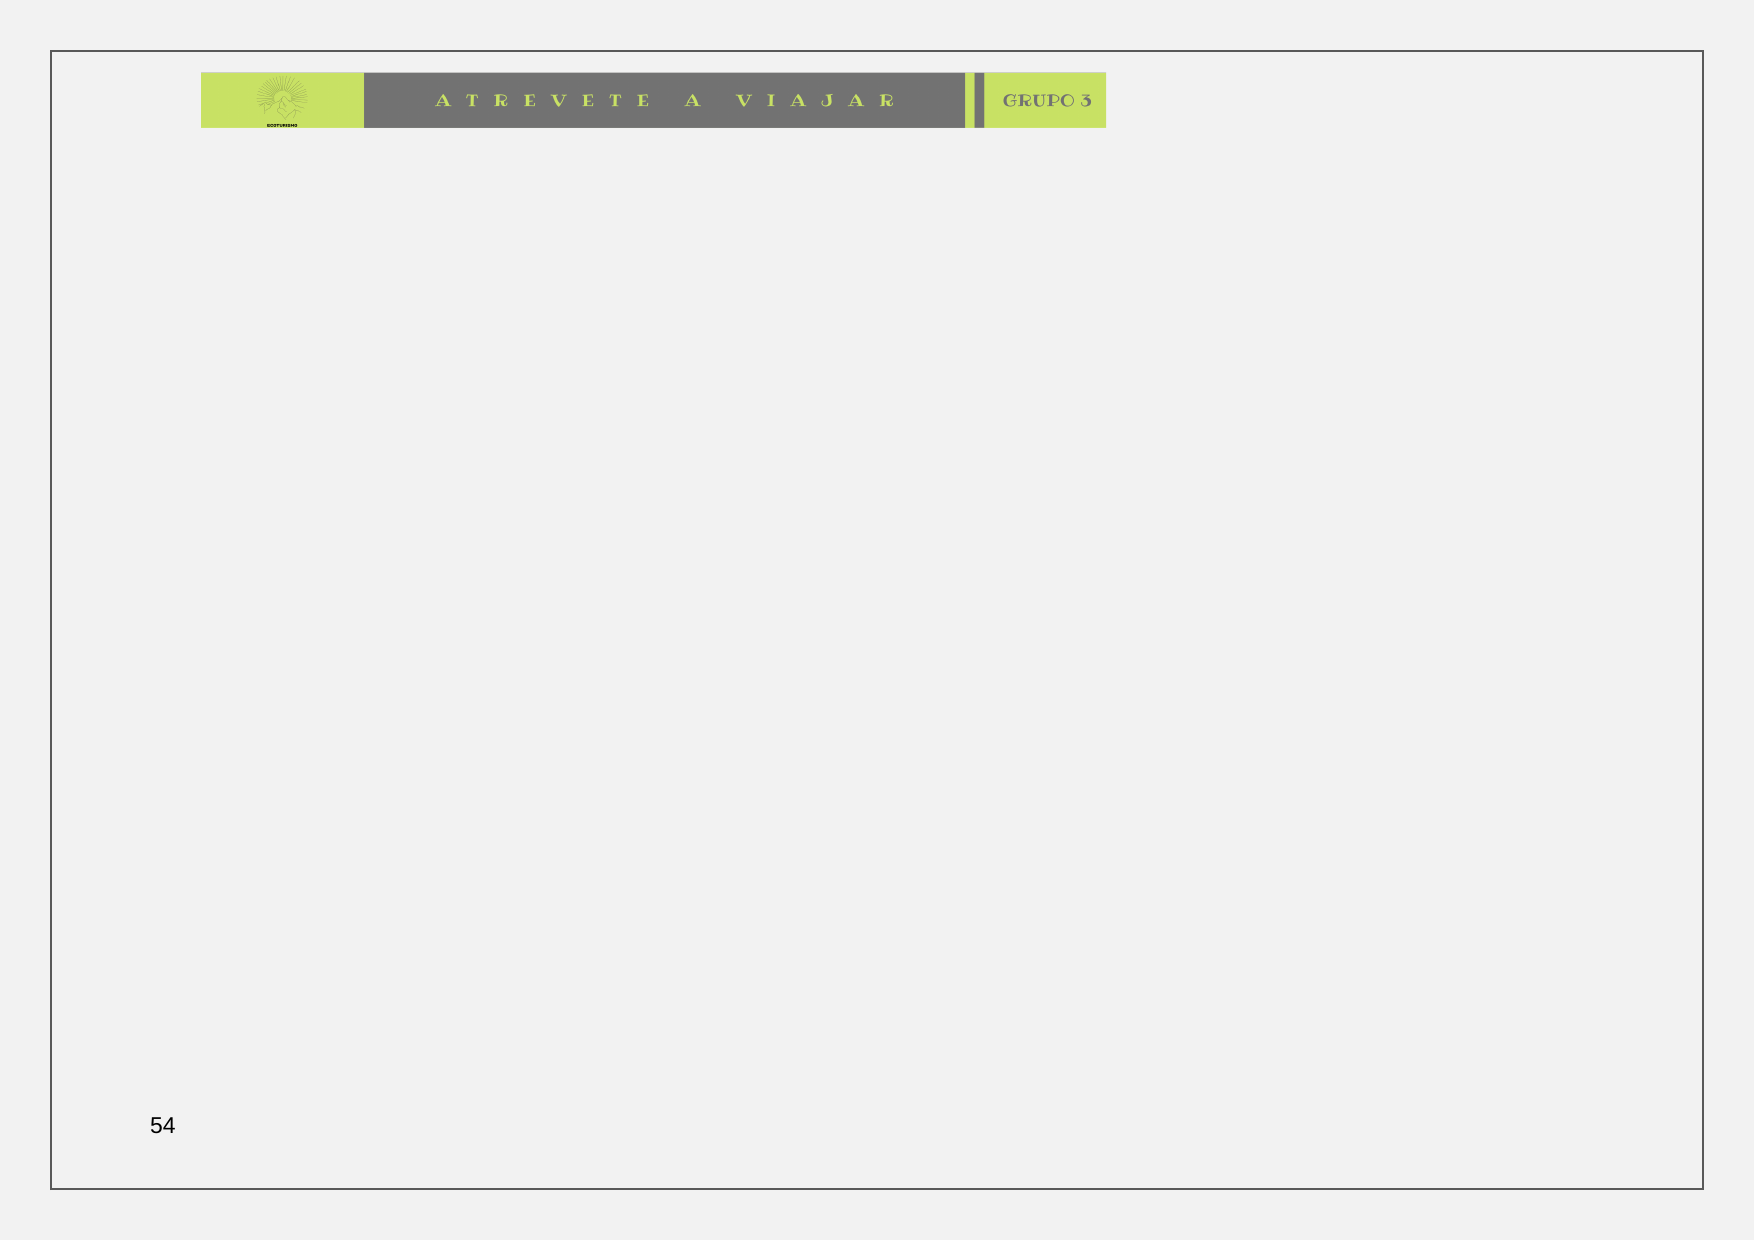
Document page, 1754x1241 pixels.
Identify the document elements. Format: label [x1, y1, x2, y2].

picture [199, 67, 1105, 131]
